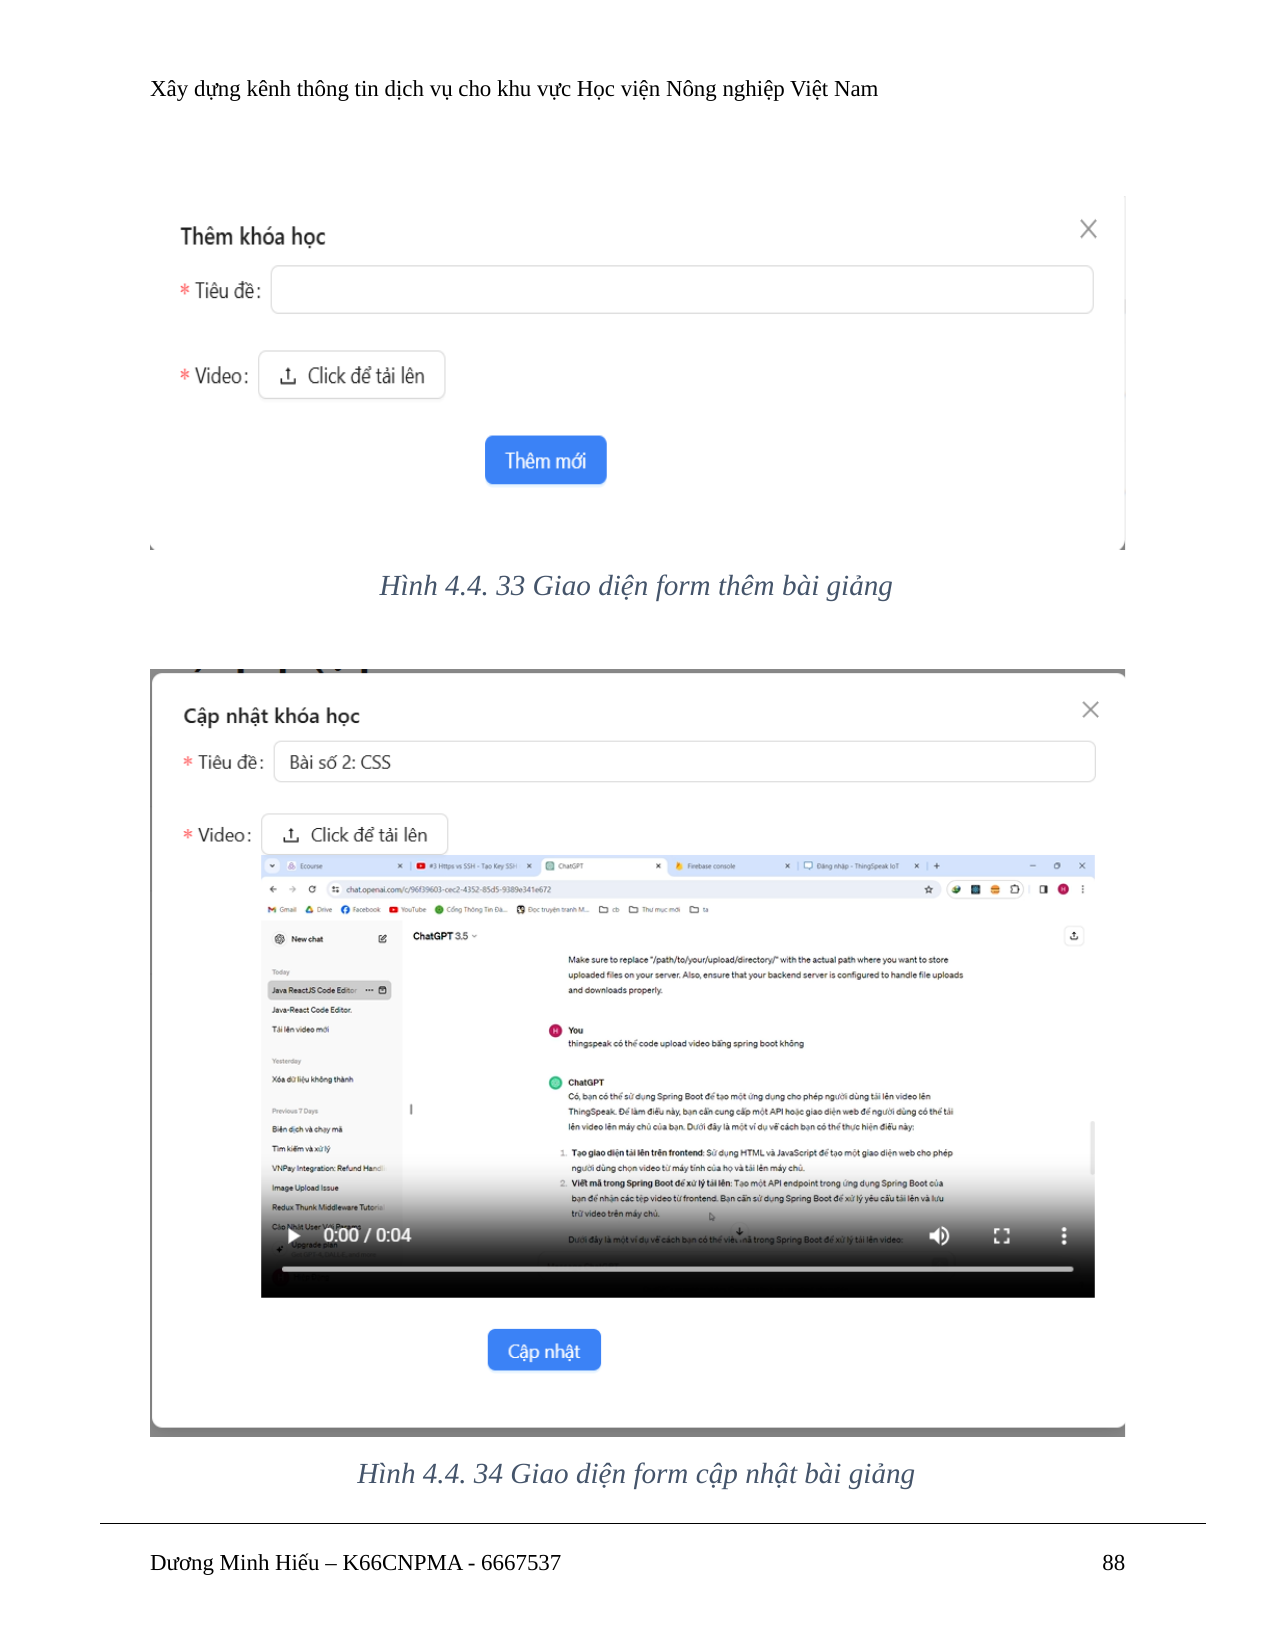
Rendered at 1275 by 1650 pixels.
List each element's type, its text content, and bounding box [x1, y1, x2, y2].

text Hình 4.4. 33 Giao diện form thêm bài giảng [150, 568, 1125, 602]
text Hình 4.4. 34 Giao diện form cập nhật bài giảng [150, 1456, 1125, 1489]
picture [150, 196, 1125, 550]
picture [150, 669, 1125, 1437]
